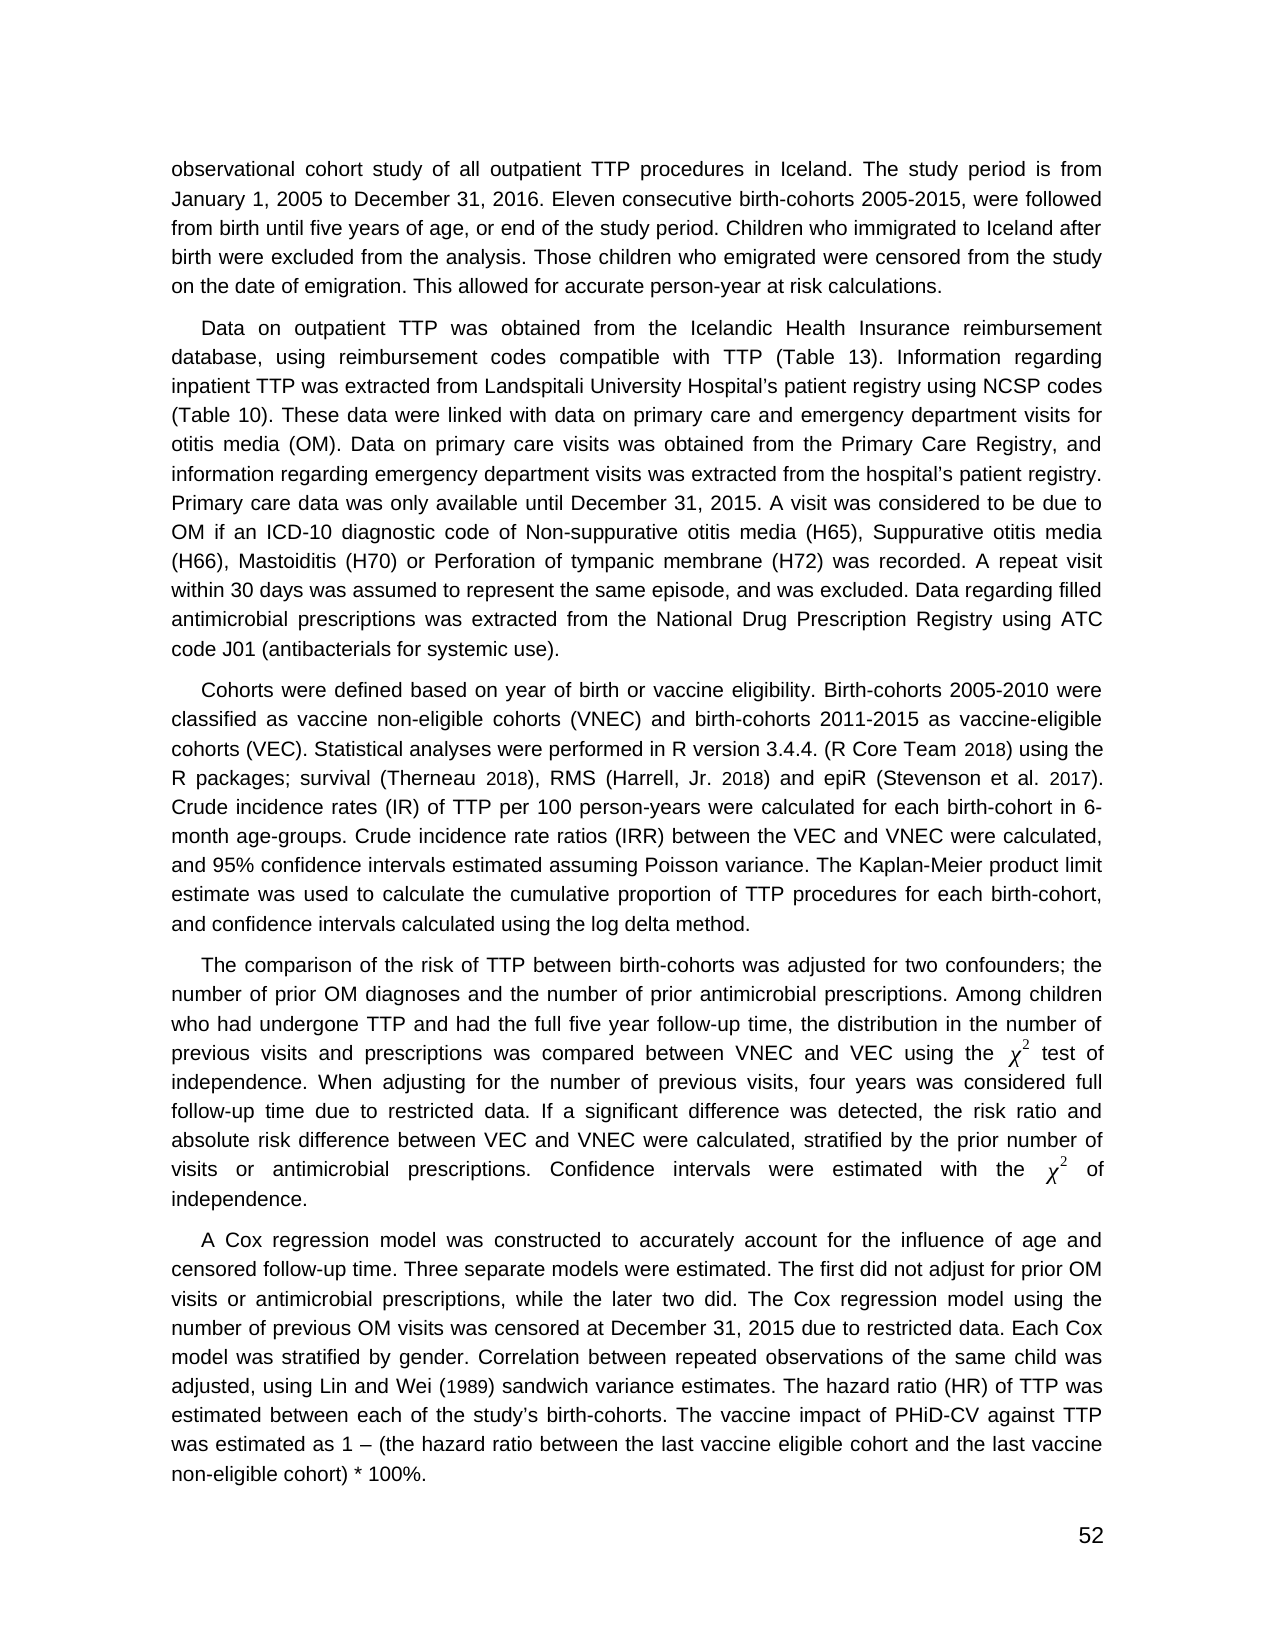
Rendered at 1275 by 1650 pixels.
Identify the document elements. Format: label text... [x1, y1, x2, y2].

text The comparison of the risk of TTP between birth-cohorts was adjusted for two confounders; the number of prior OM diagnoses and the number of prior antimicrobial prescriptions. Among children who had undergone TTP and had the full five year follow-up time, the distribution in the number of previous visits and prescriptions was compared between VNEC and VEC using the test of independence. When adjusting for the number of previous visits, four years was considered full follow-up time due to restricted data. If a significant difference was detected, the risk ratio and absolute risk difference between VEC and VNEC were calculated, stratified by the prior number of visits or antimicrobial prescriptions. Confidence intervals were estimated with the of independence. [171, 949, 1104, 1212]
text Data on outpatient TTP was obtained from the Icelandic Health Insurance reimbursement database, using reimbursement codes compatible with TTP (Table 13). Information regarding inpatient TTP was extracted from Landspitali University Hospital’s patient registry using NCSP codes (Table 10). These data were linked with data on primary care and emergency department visits for otitis media (OM). Data on primary care visits was obtained from the Primary Care Registry, and information regarding emergency department visits was extracted from the hospital’s patient registry. Primary care data was only available until December 31, 2015. A visit was considered to be due to OM if an ICD-10 diagnostic code of Non-suppurative otitis media (H65), Suppurative otitis media (H66), Mastoiditis (H70) or Perforation of tympanic membrane (H72) was recorded. A repeat visit within 30 days was assumed to represent the same episode, and was excluded. Data regarding filled antimicrobial prescriptions was extracted from the National Drug Prescription Registry using ATC code J01 (antibacterials for systemic use). [171, 312, 1104, 662]
text A Cox regression model was constructed to accurately account for the influence of age and censored follow-up time. Three separate models were estimated. The first did not adjust for prior OM visits or antimicrobial prescriptions, while the later two did. The Cox regression model using the number of previous OM visits was censored at December 31, 2015 due to restricted data. Each Cox model was stratified by gender. Correlation between repeated observations of the same child was adjusted, using Lin and Wei (1989) sandwich variance estimates. The hazard ratio (HR) of TTP was estimated between each of the study’s birth-cohorts. The vaccine impact of PHiD-CV against TTP was estimated as 1 – (the hazard ratio between the last vaccine eligible cohort and the last vaccine non-eligible cohort) * 100%. [171, 1224, 1104, 1487]
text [171, 153, 1104, 299]
text Cohorts were defined based on year of birth or vaccine eligibility. Birth-cohorts 2005-2010 were classified as vaccine non-eligible cohorts (VNEC) and birth-cohorts 2011-2015 as vaccine-eligible cohorts (VEC). Statistical analyses were performed in R version 3.4.4. (R Core Team 2018) using the R packages; survival (Therneau 2018), RMS (Harrell, Jr. 2018) and epiR (Stevenson et al. 2017). Crude incidence rates (IR) of TTP per 100 person-years were calculated for each birth-cohort in 6-month age-groups. Crude incidence rate ratios (IRR) between the VEC and VNEC were calculated, and 95% confidence intervals estimated assuming Poisson variance. The Kaplan-Meier product limit estimate was used to calculate the cumulative proportion of TTP procedures for each birth-cohort, and confidence intervals calculated using the log delta method. [171, 674, 1104, 937]
